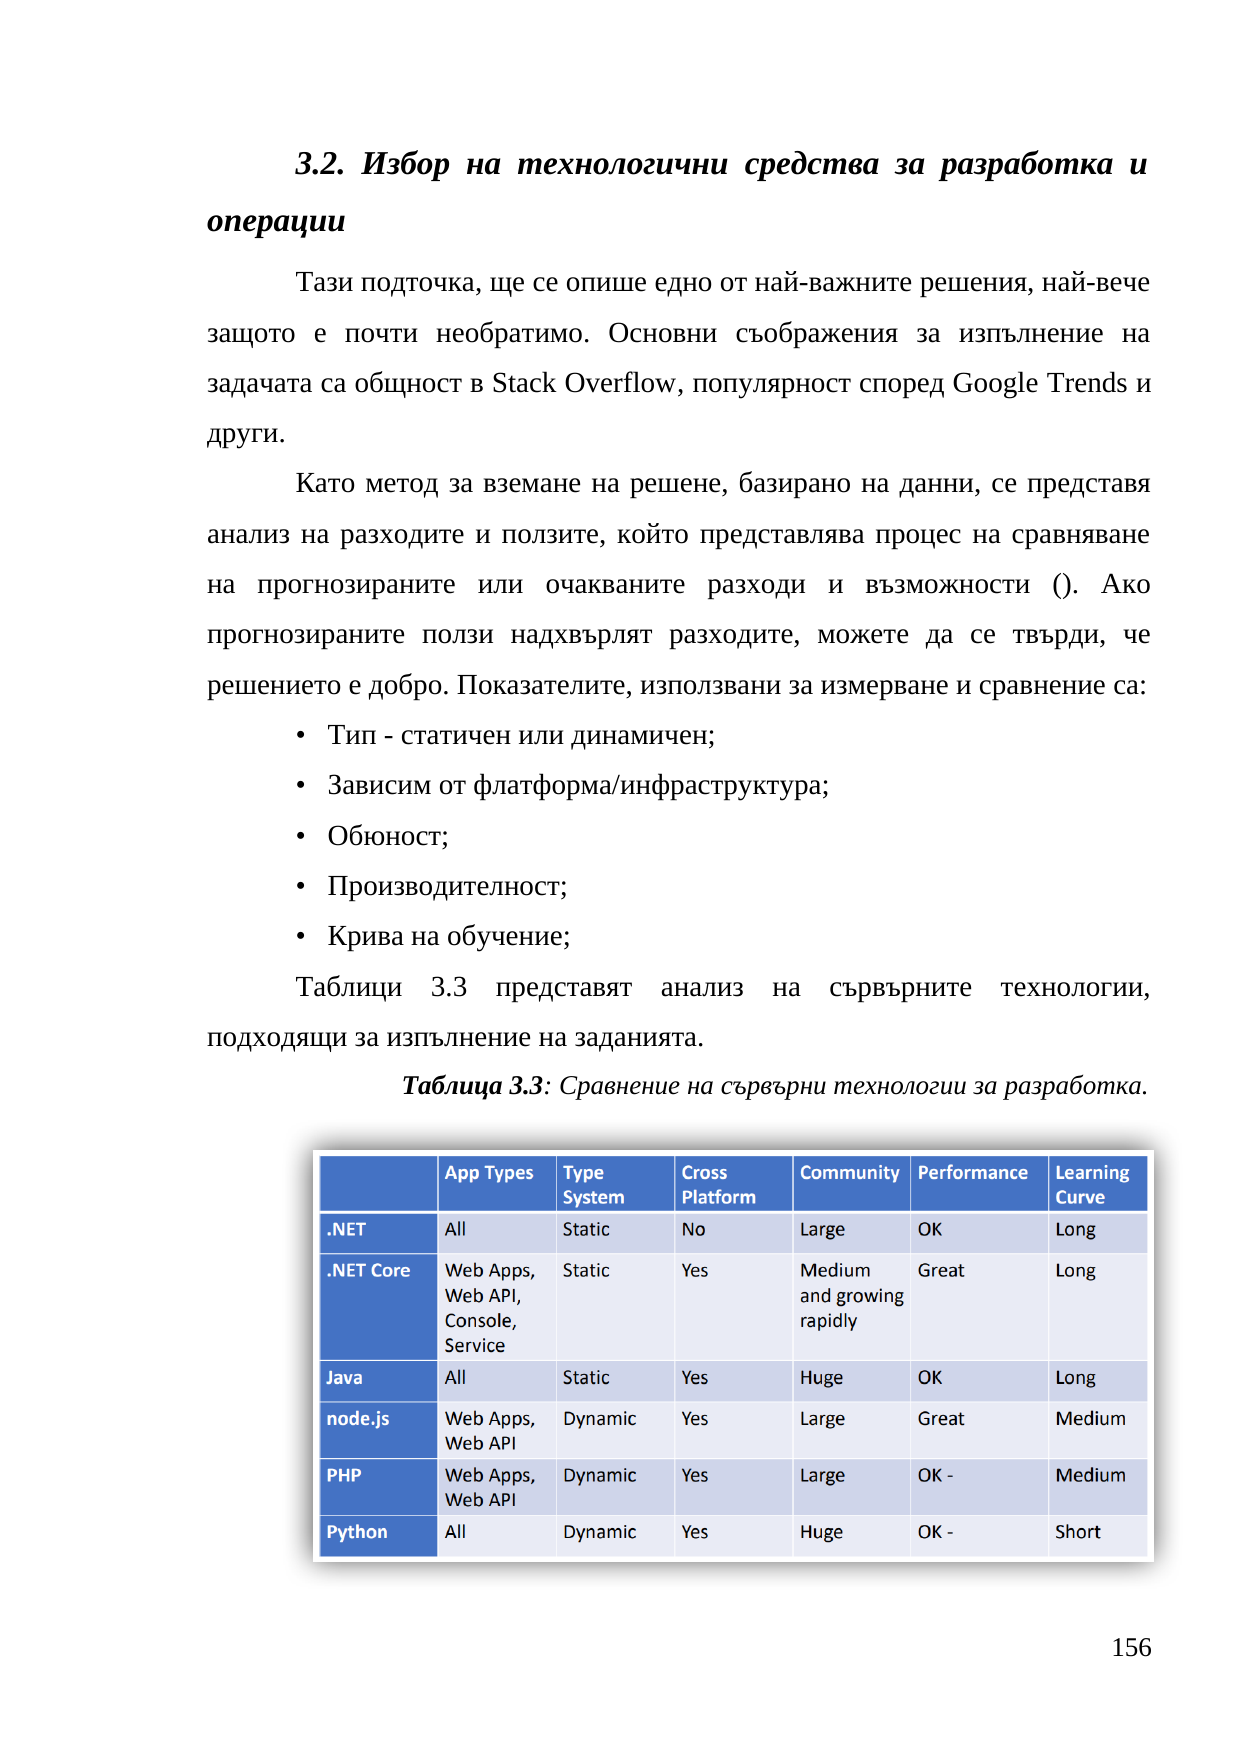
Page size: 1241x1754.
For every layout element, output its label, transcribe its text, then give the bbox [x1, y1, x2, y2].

text • Тип - статичен или динамичен; [207, 717, 1152, 751]
text Таблици 3.3 представят анализ на сървърните технологии, подходящи за изпълнение на заданията. [207, 969, 1152, 1053]
subtitle 3.2. Избор на технологични средства за разработка и операции [207, 143, 1152, 239]
text • Обюност; [207, 818, 1152, 851]
text • Зависим от флатформа/инфраструктура; [207, 767, 1152, 801]
picture [313, 1150, 1154, 1562]
text Таблица 3.3: Сравнение на сървърни технологии за разработка. [207, 1069, 1152, 1101]
text • Крива на обучение; [207, 918, 1152, 952]
text Като метод за вземане на решене, базирано на данни, се представя анализ на разходите и ползите, който представлява процес на сравняване на прогнозираните или очакваните разходи и възможности (). Ако прогнозираните ползи надхвърлят разходите, можете да се твърди, че решението е добро. Показателите, използвани за измерване и сравнение са: [207, 466, 1152, 700]
text • Производителност; [207, 868, 1152, 902]
text Тази подточка, ще се опише едно от най-важните решения, най-вече защото е почти необратимо. Основни съображения за изпълнение на задачата са общност в Stack Overflow, популярност според Google Trends и други. [207, 264, 1152, 449]
